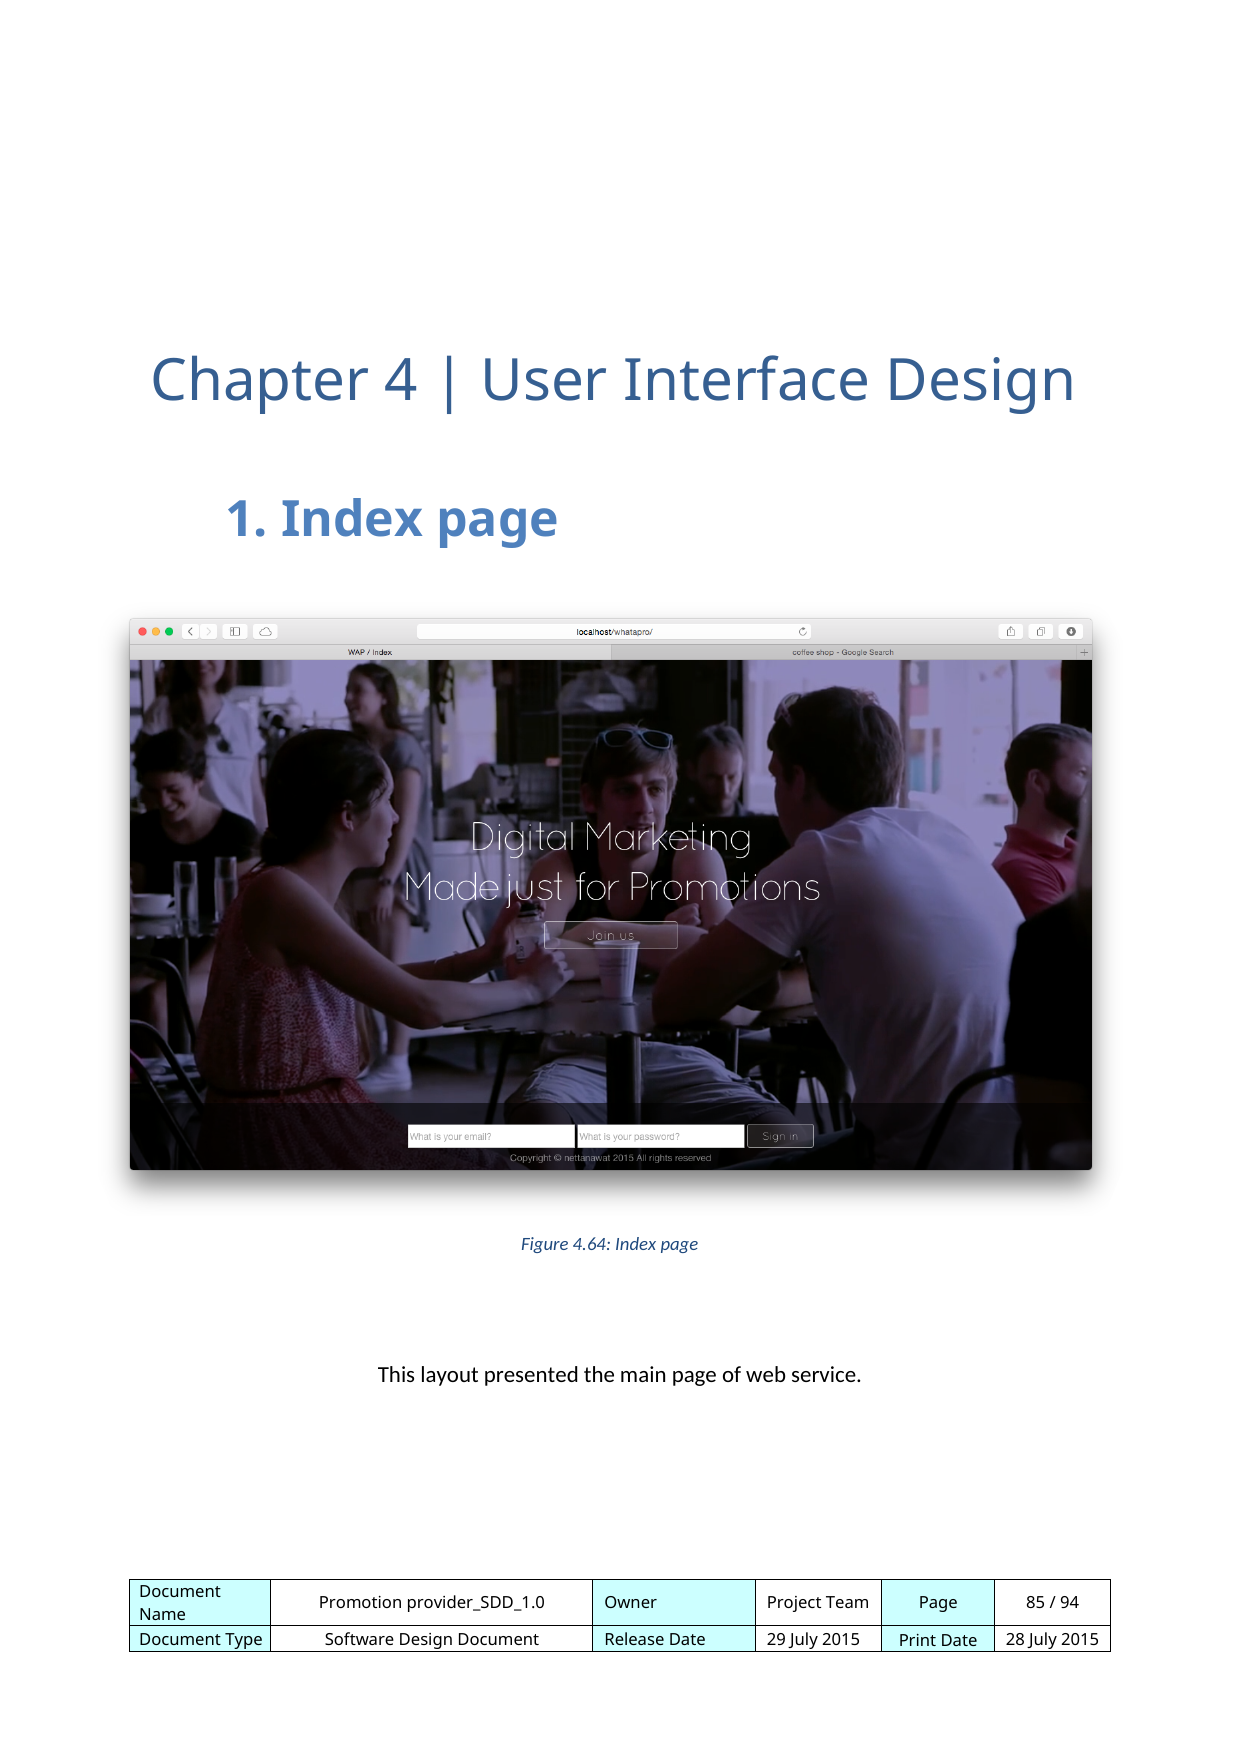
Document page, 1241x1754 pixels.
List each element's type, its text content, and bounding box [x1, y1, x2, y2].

picture [94, 600, 1123, 1216]
subtitle 1. Index page [150, 483, 1090, 551]
subtitle Chapter 4 | User Interface Design [150, 338, 1090, 418]
text This layout presented the main page of web service. [150, 1360, 1090, 1388]
